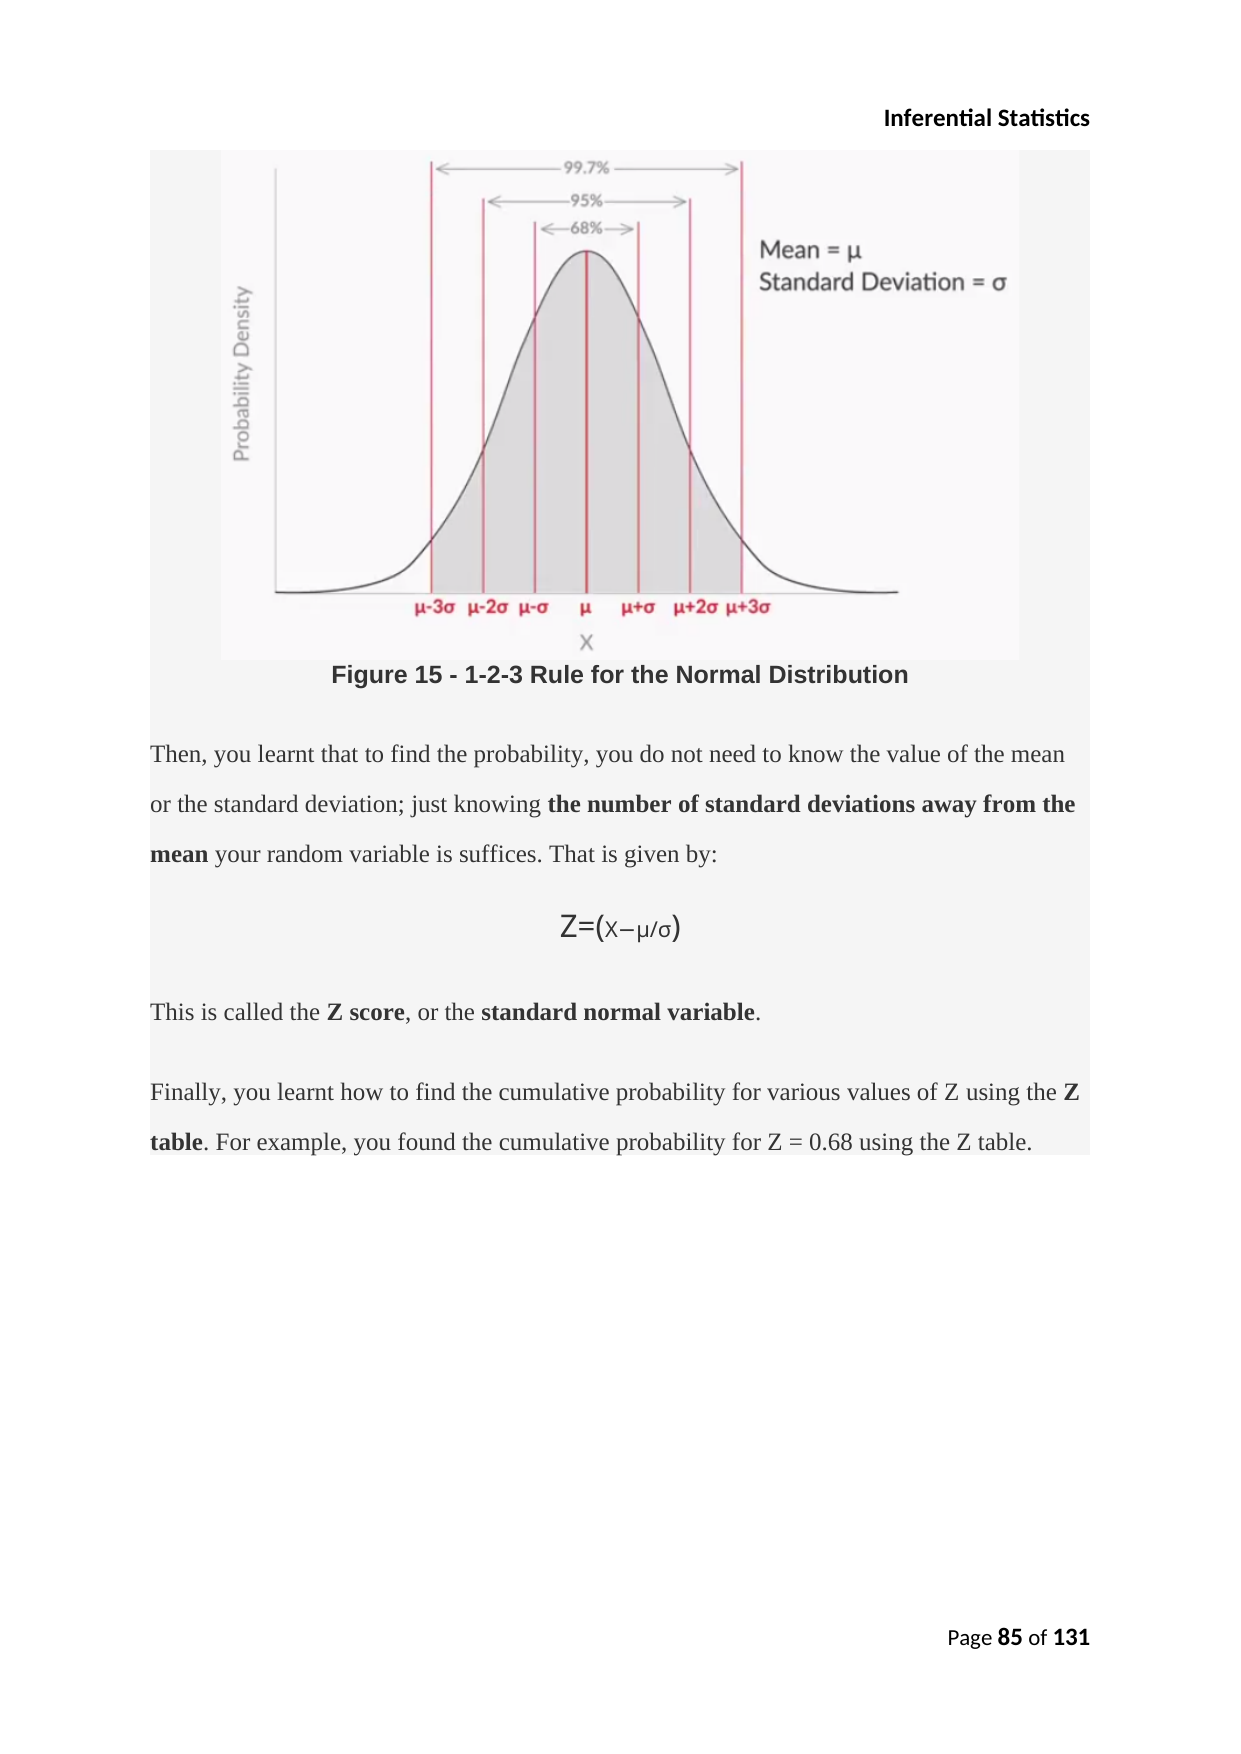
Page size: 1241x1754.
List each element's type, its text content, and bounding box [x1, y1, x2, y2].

text Then, you learnt that to find the probability, you do not need to know the value of the mean or the standard deviation; just knowing the number of standard deviations away from the mean your random variable is suffices. That is given by: [150, 718, 1090, 868]
text Z=(X−μ/σ) [150, 897, 1090, 947]
text Finally, you learnt how to find the cumulative probability for various values of Z using the Z table. For example, you found the cumulative probability for Z = 0.68 using the Z table. [150, 1055, 1090, 1155]
picture [220, 150, 1020, 660]
text Figure 15 - 1-2-3 Rule for the Normal Distribution [150, 660, 1090, 689]
text This is called the Z score, or the standard normal variable. [150, 976, 1090, 1026]
